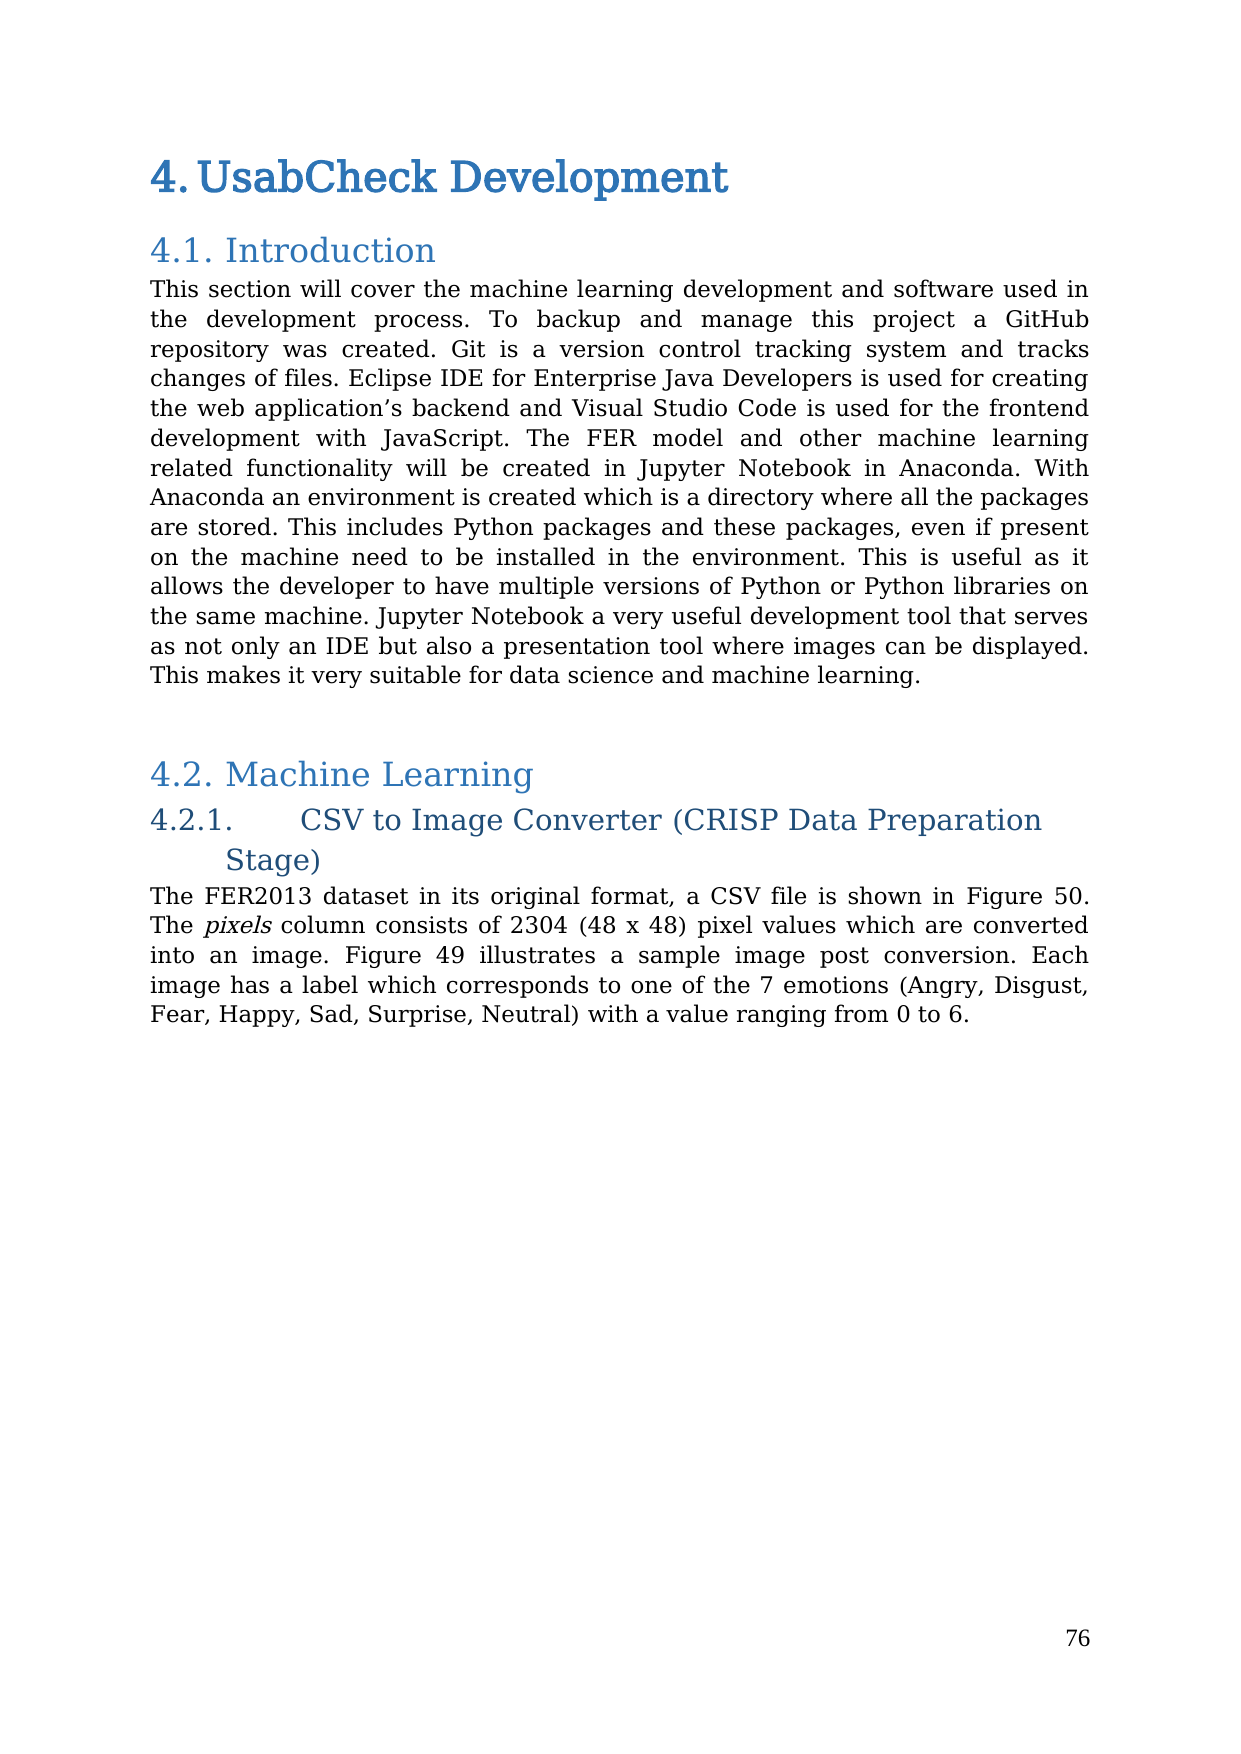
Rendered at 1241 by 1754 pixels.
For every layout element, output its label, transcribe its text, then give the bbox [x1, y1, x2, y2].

subtitle UsabCheck Development [150, 150, 1090, 200]
subtitle Machine Learning [150, 754, 1090, 794]
text The FER2013 dataset in its original format, a CSV file is shown in Figure 47. The pixels column consists of 2304 (48 x 48) pixel values which are converted into an image. Figure 46 illustrates a sample image post conversion. Each image has a label which corresponds to one of the 7 emotions (Angry, Disgust, Fear, Happy, Sad, Surprise, Neutral) with a value ranging from 0 to 6. [150, 881, 1090, 1028]
subtitle Introduction [150, 229, 1090, 269]
text This section will cover the machine learning development and software used in the development process. To backup and manage this project a GitHub repository was created. Git is a version control tracking system and tracks changes of files. Eclipse IDE for Enterprise Java Developers is used for creating the web application’s backend and Visual Studio Code is used for the frontend development with JavaScript. The FER model and other machine learning related functionality will be created in Jupyter Notebook in Anaconda. With Anaconda an environment is created which is a directory where all the packages are stored. This includes Python packages and these packages, even if present on the machine need to be installed in the environment. This is useful as it allows the developer to have multiple versions of Python or Python libraries on the same machine. Jupyter Notebook a very useful development tool that serves as not only an IDE but also a presentation tool where images can be displayed. This makes it very suitable for data science and machine learning. [150, 275, 1090, 688]
subtitle CSV to Image Converter (CRISP Data Preparation Stage) [150, 801, 1090, 876]
